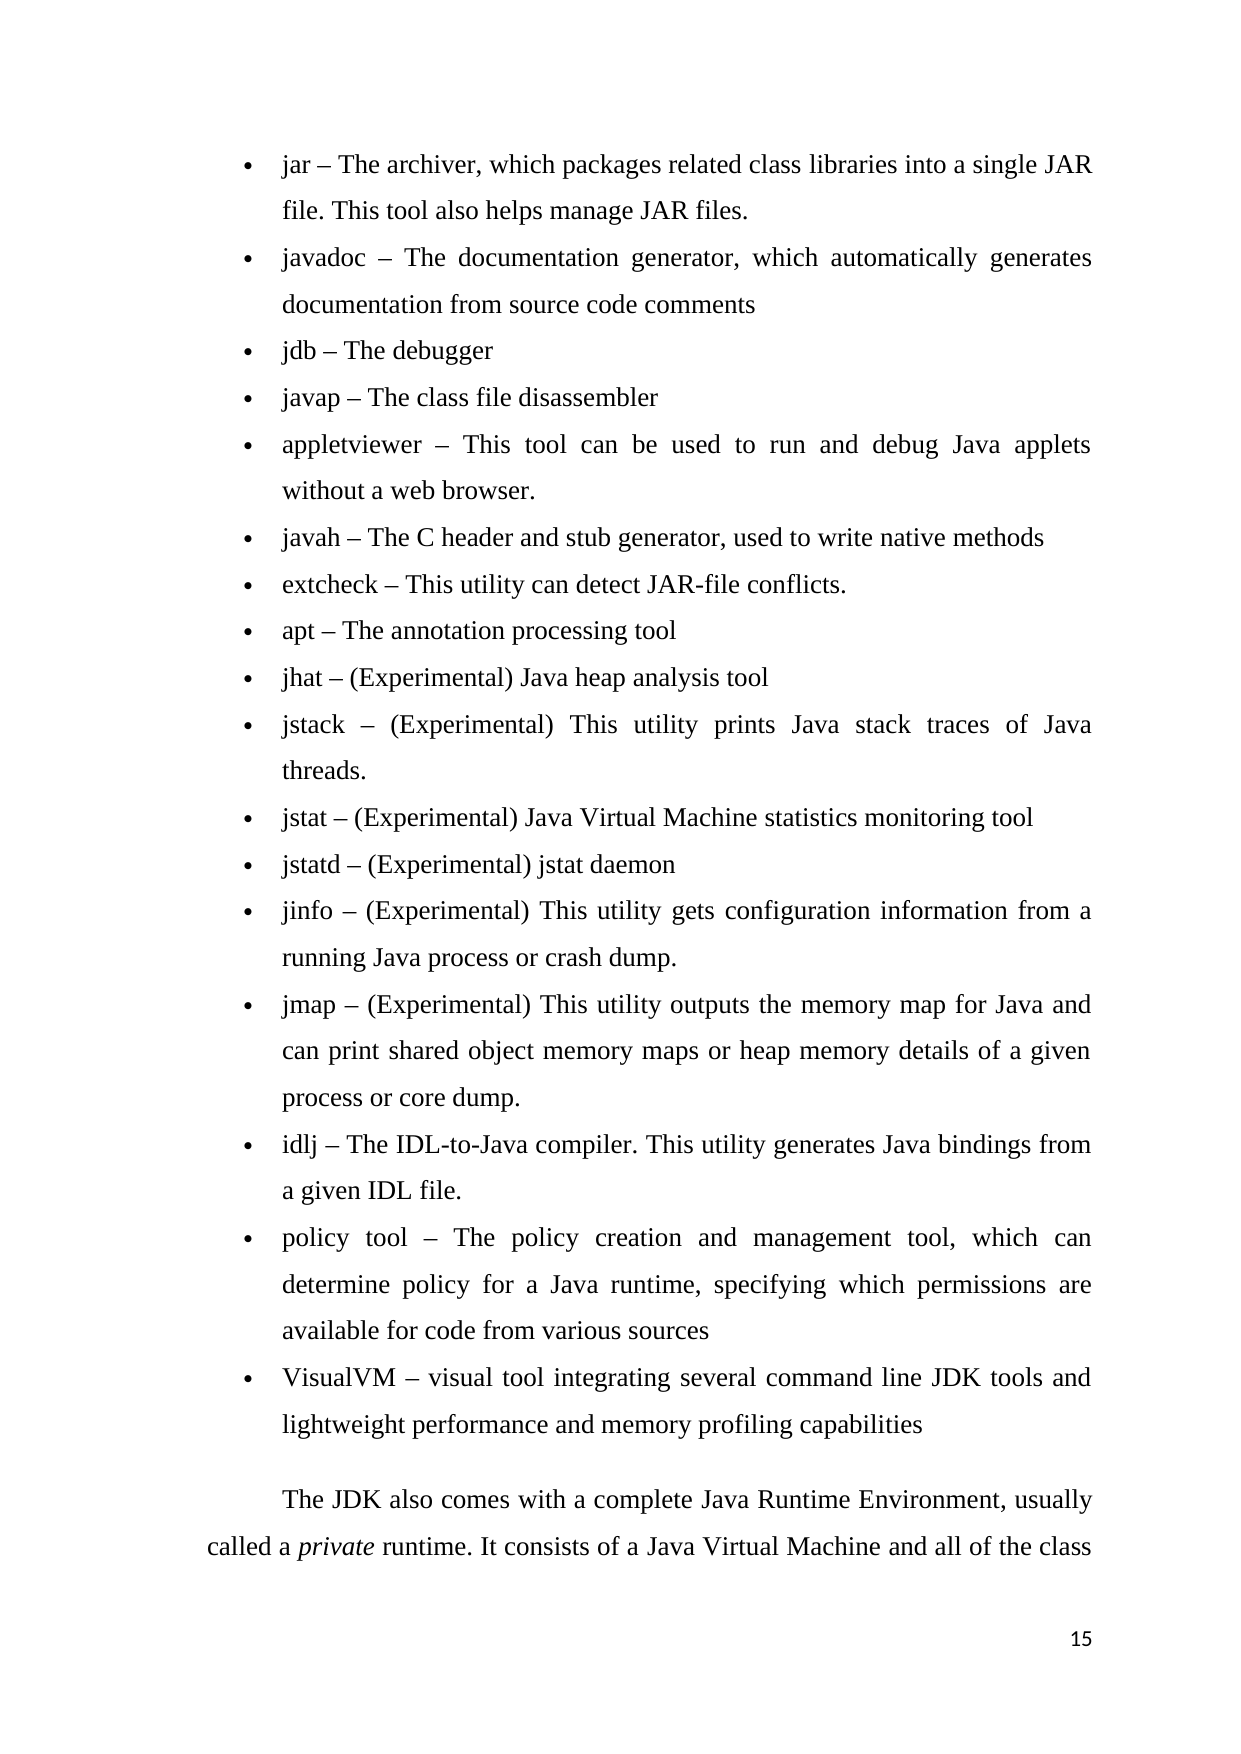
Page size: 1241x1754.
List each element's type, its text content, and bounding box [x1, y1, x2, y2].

list policy tool – The policy creation and management tool, which can determine policy for a Java runtime, specifying which permissions are available for code from various sources [244, 1221, 1092, 1346]
list VisualVM – visual tool integrating several command line JDK tools and lightweight performance and memory profiling capabilities [244, 1361, 1092, 1439]
list jstack – (Experimental) This utility prints Java stack traces of Java threads. [244, 708, 1092, 786]
list extcheck – This utility can detect JAR-file conflicts. [244, 568, 1092, 599]
list jar – The archiver, which packages related class libraries into a single JAR file. This tool also helps manage JAR files. [244, 148, 1092, 226]
list javap – The class file disassembler [244, 381, 1092, 412]
list jhat – (Experimental) Java heap analysis tool [244, 661, 1092, 692]
list appletviewer – This tool can be used to run and debug Java applets without a web browser. [244, 428, 1092, 506]
list idlj – The IDL-to-Java compiler. This utility generates Java bindings from a given IDL file. [244, 1128, 1092, 1206]
list jstatd – (Experimental) jstat daemon [244, 848, 1092, 879]
list jdb – The debugger [244, 334, 1092, 366]
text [207, 1483, 1092, 1561]
list apt – The annotation processing tool [244, 614, 1092, 646]
list jmap – (Experimental) This utility outputs the memory map for Java and can print shared object memory maps or heap memory details of a given process or core dump. [244, 988, 1092, 1112]
list jinfo – (Experimental) This utility gets configuration information from a running Java process or crash dump. [244, 894, 1092, 972]
list jstat – (Experimental) Java Virtual Machine statistics monitoring tool [244, 801, 1092, 832]
list javadoc – The documentation generator, which automatically generates documentation from source code comments [244, 241, 1092, 319]
list javah – The C header and stub generator, used to write native methods [244, 521, 1092, 552]
